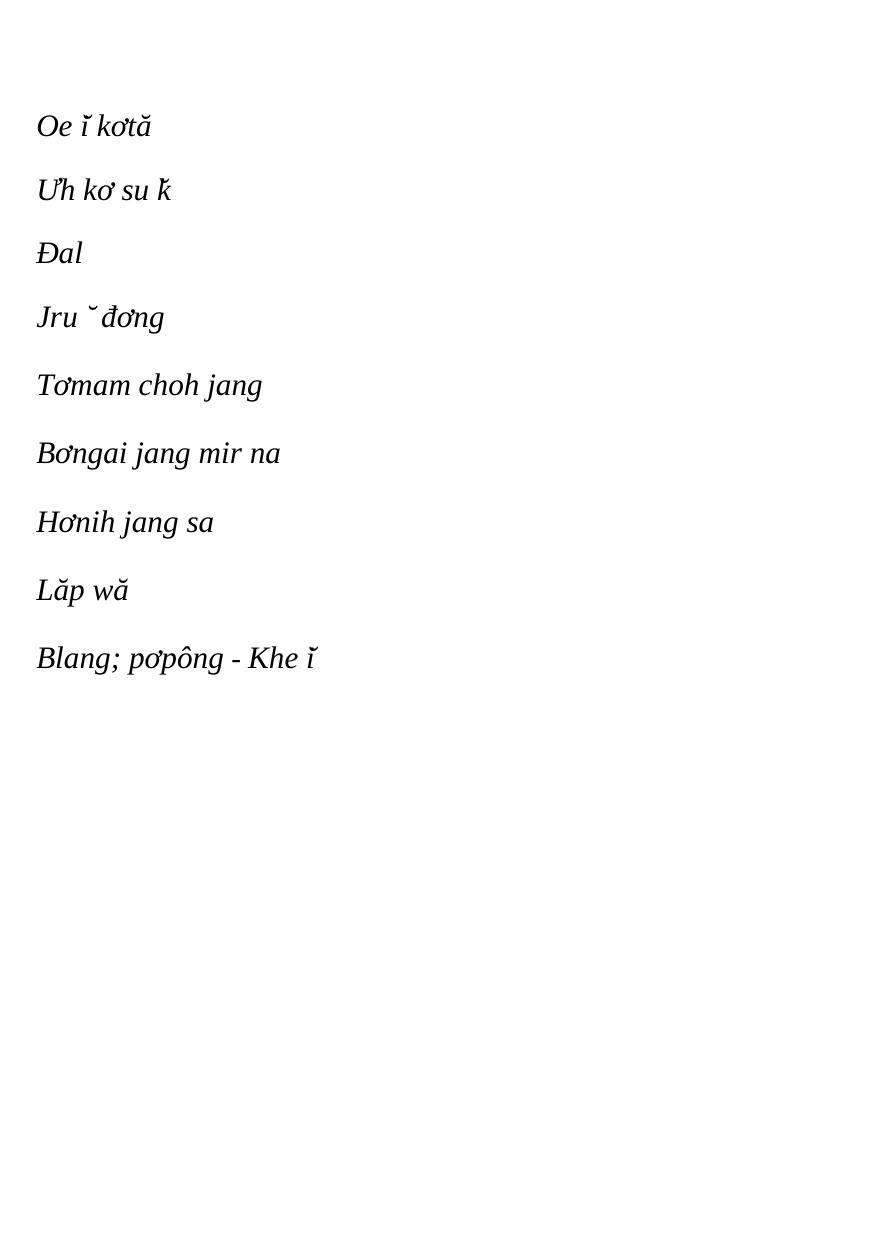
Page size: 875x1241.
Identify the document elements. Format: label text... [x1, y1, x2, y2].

text Blang; pơpông - Khe ̆i [36, 639, 328, 675]
text Ưh kơ su ̆k [36, 171, 328, 207]
text Tơmam choh jang Bơngai jang mir na Hơnih jang sa [36, 366, 328, 539]
text Oe ̆i kơtă [36, 108, 328, 143]
text Lăp wă [36, 571, 328, 607]
text Đal [36, 235, 328, 271]
text Jru ̆ đơng [36, 298, 328, 334]
